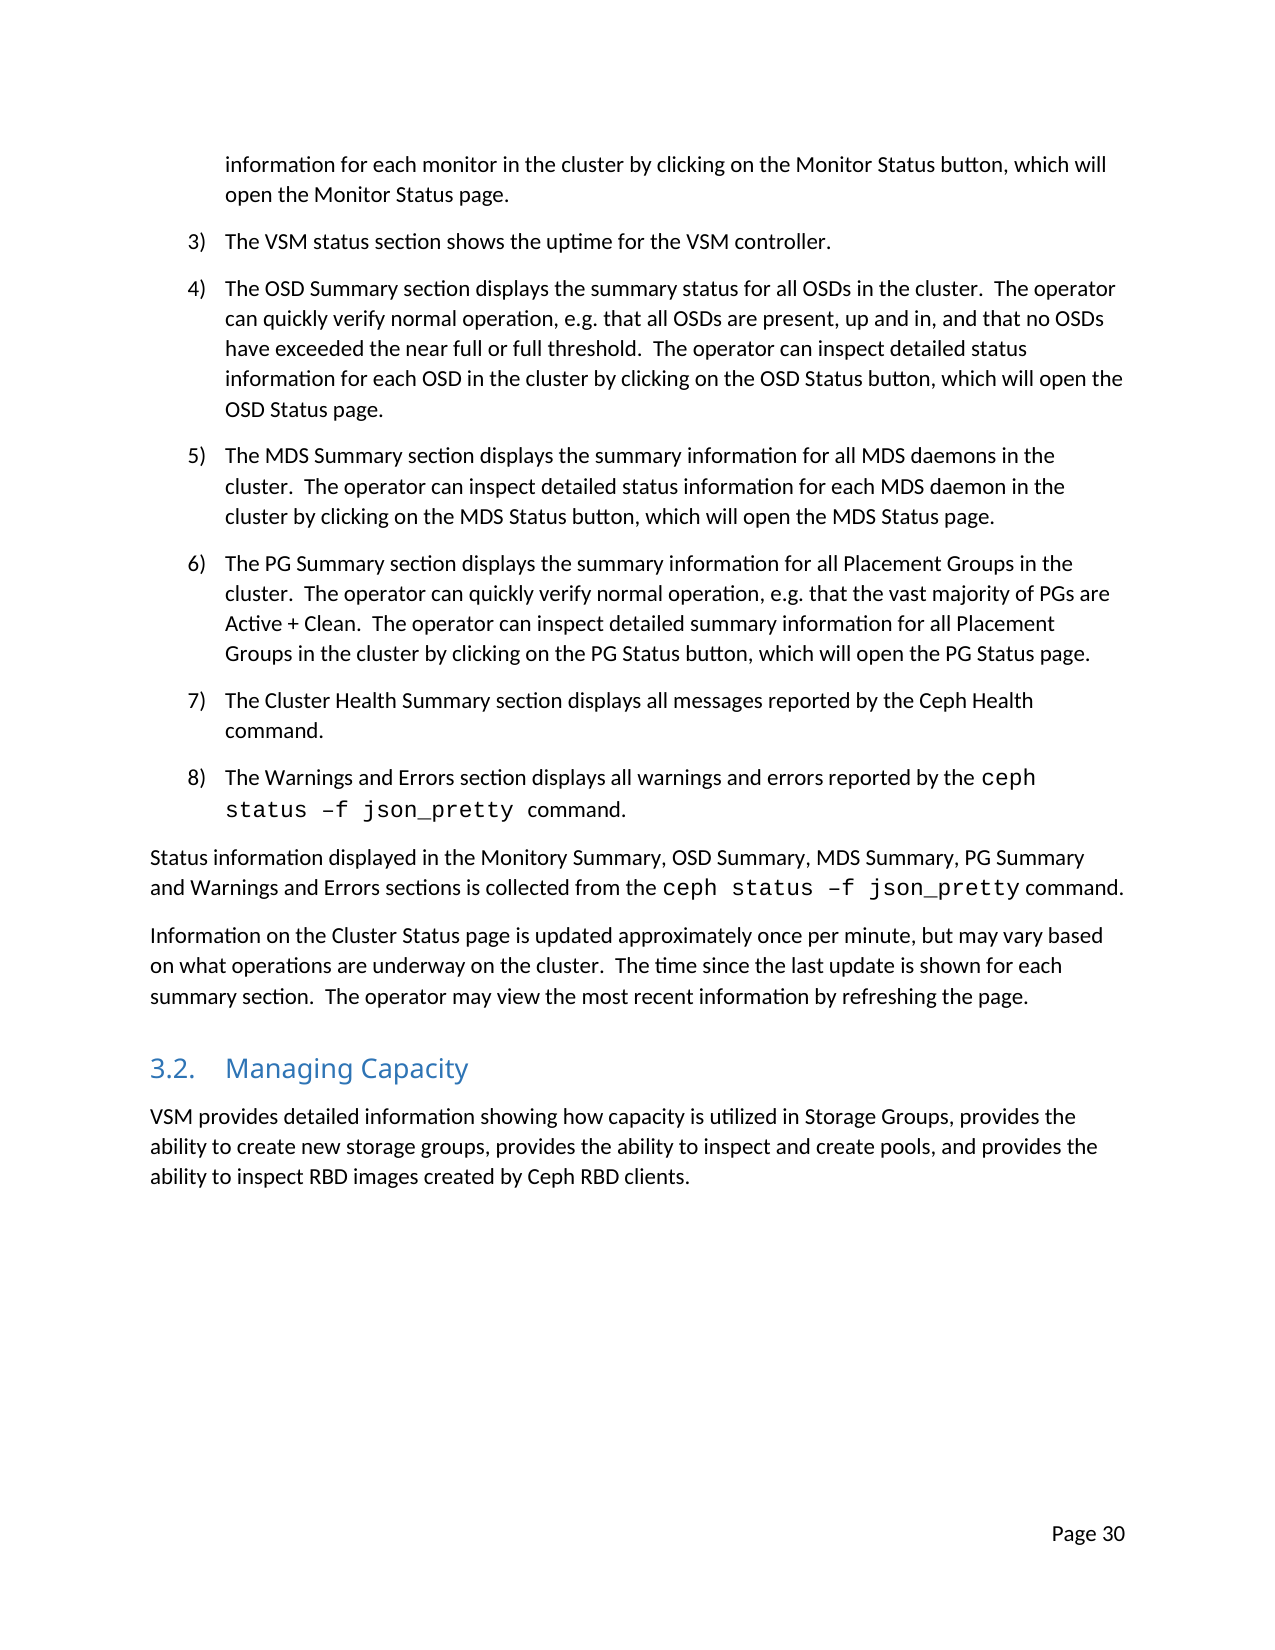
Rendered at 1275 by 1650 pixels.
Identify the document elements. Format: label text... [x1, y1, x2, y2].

list The OSD Summary section displays the summary status for all OSDs in the cluster. The operator can quickly verify normal operation, e.g. that all OSDs are present, up and in, and that no OSDs have exceeded the near full or full threshold. The operator can inspect detailed status information for each OSD in the cluster by clicking on the OSD Status button, which will open the OSD Status page. [187, 274, 1125, 423]
list The Cluster Health Summary section displays all messages reported by the Ceph Health command. [187, 686, 1125, 745]
list The Warnings and Errors section displays all warnings and errors reported by the ceph status –f json_pretty command. [187, 763, 1125, 824]
list The VSM status section shows the uptime for the VSM controller. [187, 227, 1125, 255]
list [187, 150, 1125, 208]
subtitle Managing Capacity [150, 1049, 1125, 1086]
text Status information displayed in the Monitory Summary, OSD Summary, MDS Summary, PG Summary and Warnings and Errors sections is collected from the ceph status –f json_pretty command. [150, 843, 1125, 902]
text VSM provides detailed information showing how capacity is utilized in Storage Groups, provides the ability to create new storage groups, provides the ability to inspect and create pools, and provides the ability to inspect RBD images created by Ceph RBD clients. [150, 1102, 1125, 1190]
text Information on the Cluster Status page is updated approximately once per minute, but may vary based on what operations are underway on the cluster. The time since the last update is shown for each summary section. The operator may view the most recent information by refreshing the page. [150, 921, 1125, 1010]
list The PG Summary section displays the summary information for all Placement Groups in the cluster. The operator can quickly verify normal operation, e.g. that the vast majority of PGs are Active + Clean. The operator can inspect detailed summary information for all Placement Groups in the cluster by clicking on the PG Status button, which will open the PG Status page. [187, 549, 1125, 668]
list The MDS Summary section displays the summary information for all MDS daemons in the cluster. The operator can inspect detailed status information for each MDS daemon in the cluster by clicking on the MDS Status button, which will open the MDS Status page. [187, 442, 1125, 530]
